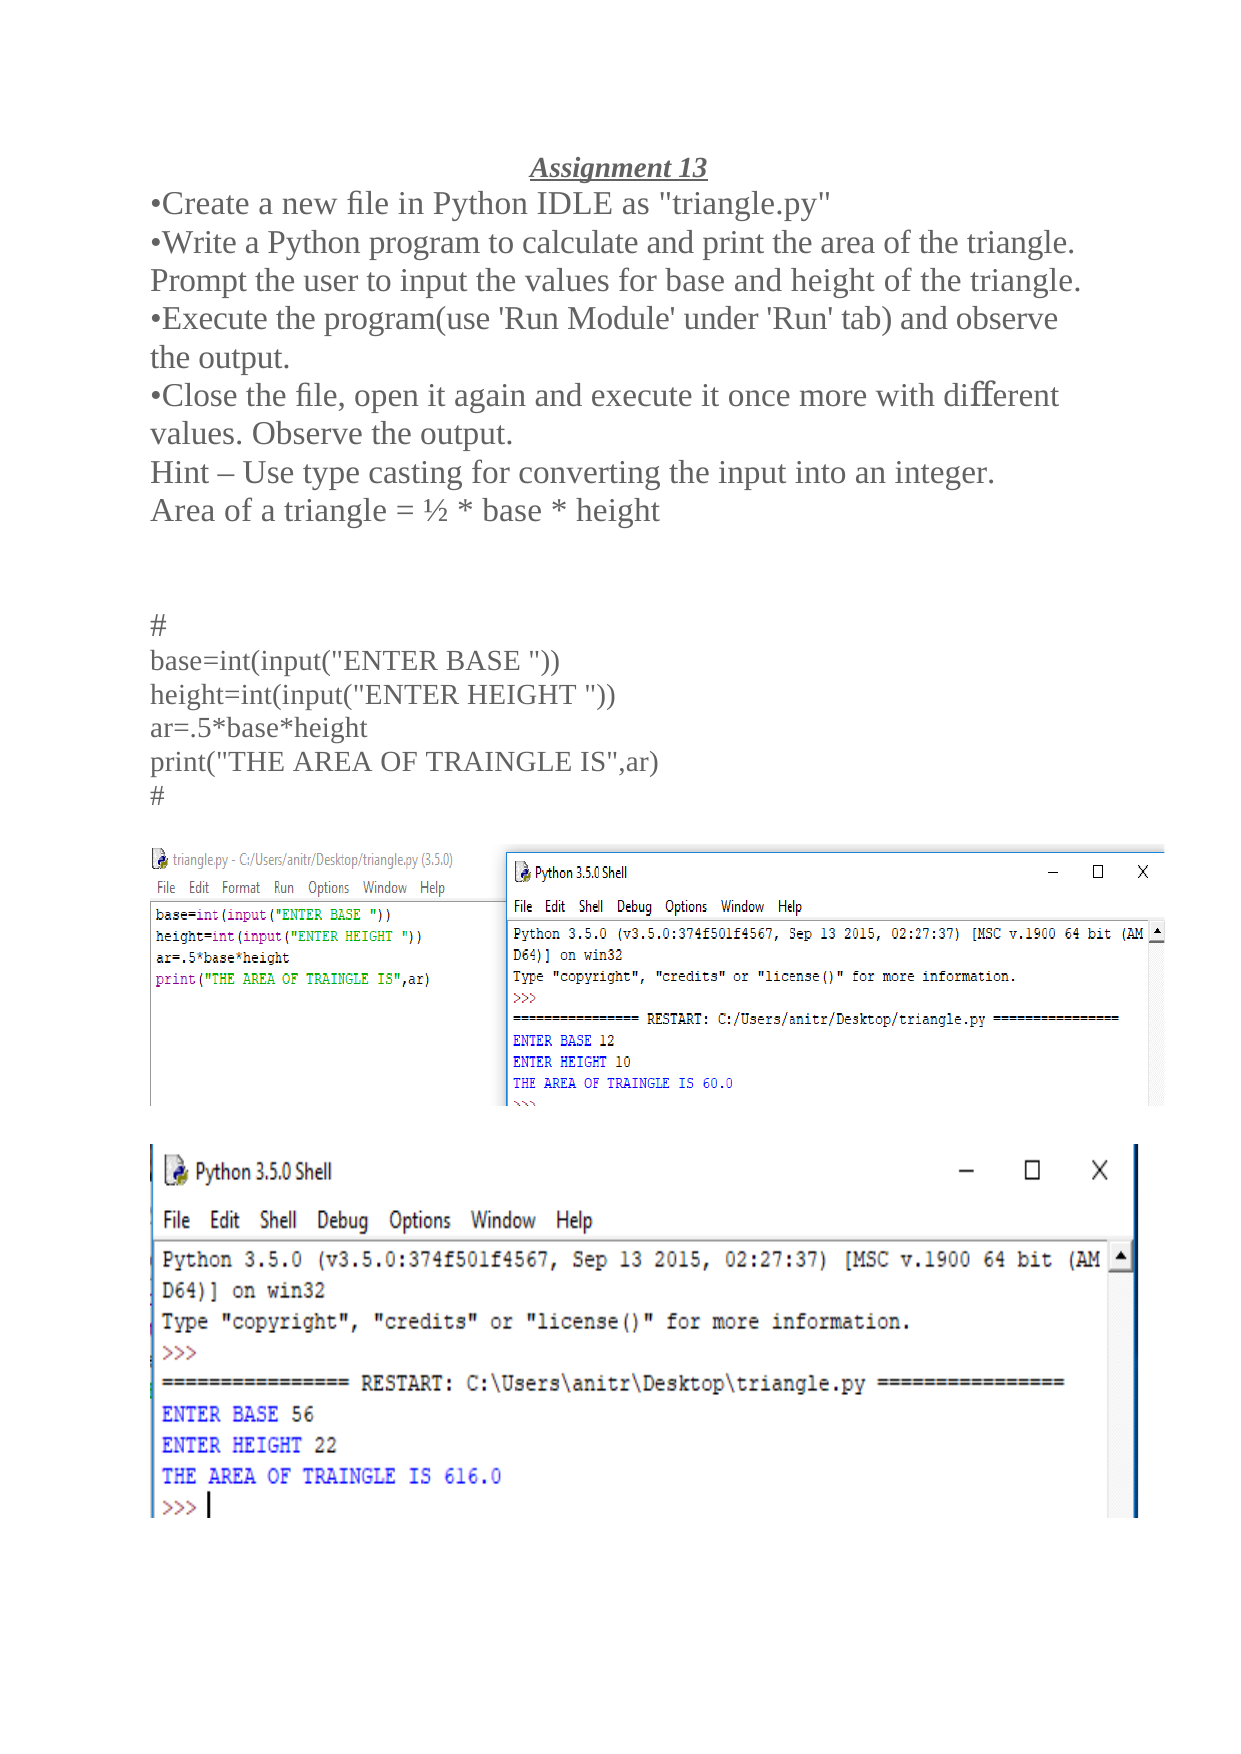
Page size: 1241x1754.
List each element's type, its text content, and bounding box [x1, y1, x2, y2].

text •Create a new ﬁle in Python IDLE as "triangle.py" [150, 183, 1090, 222]
text print("THE AREA OF TRAINGLE IS",ar) [150, 744, 1090, 778]
text # [150, 605, 1090, 643]
text ar=.5*base*height [150, 711, 1090, 744]
text Assignment 13 [150, 150, 1090, 183]
text •Write a Python program to calculate and print the area of the triangle. Prompt the user to input the values for base and height of the triangle. [150, 222, 1090, 298]
text •Close the ﬁle, open it again and execute it once more with diﬀerent values. Observe the output. [150, 375, 1090, 452]
text base=int(input("ENTER BASE ")) [150, 643, 1090, 677]
text •Execute the program(use 'Run Module' under 'Run' tab) and observe the output. [150, 298, 1090, 375]
picture [150, 1144, 1139, 1518]
text Hint – Use type casting for converting the input into an integer. [150, 452, 1090, 490]
text # [150, 778, 1090, 811]
picture [150, 844, 1165, 1106]
text Area of a triangle = ½ * base * height [150, 490, 1090, 528]
text height=int(input("ENTER HEIGHT ")) [150, 677, 1090, 711]
